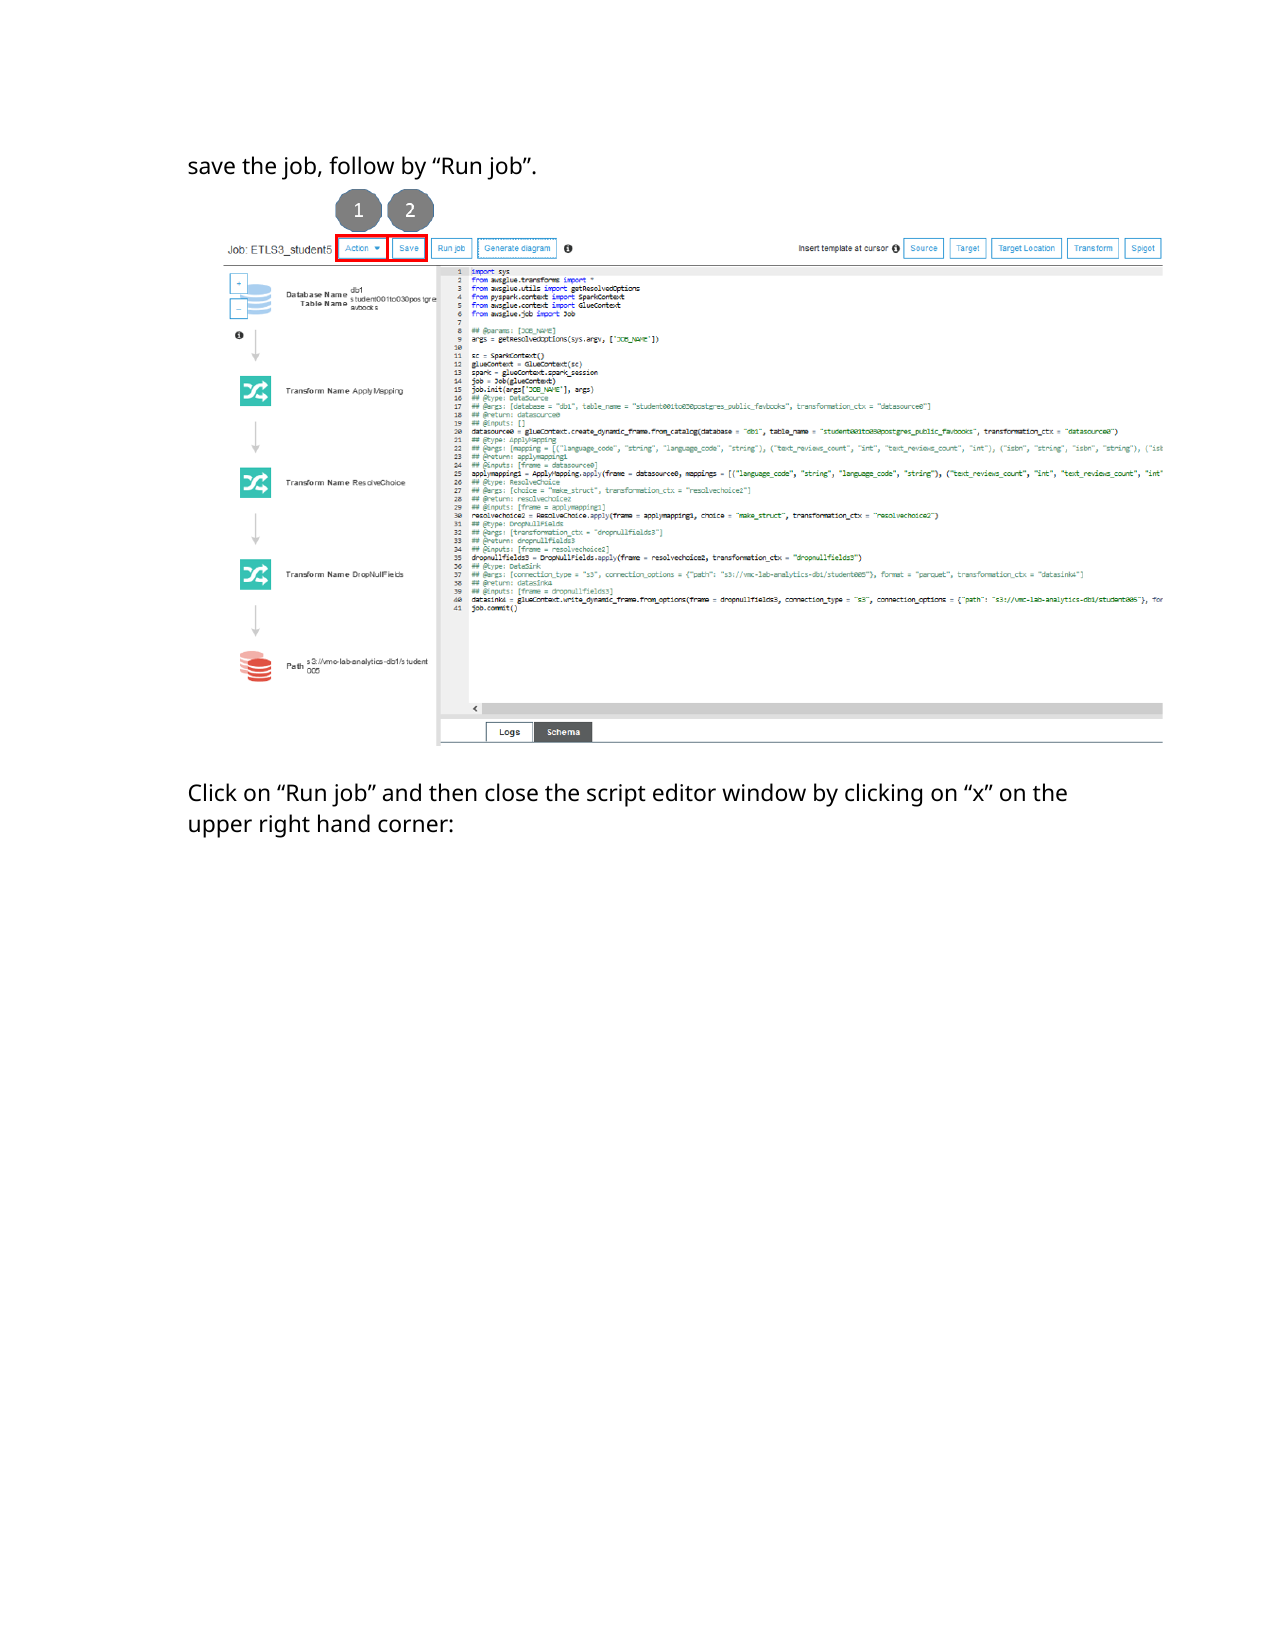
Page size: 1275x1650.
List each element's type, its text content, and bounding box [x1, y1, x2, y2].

text In this step, you can click on each of the icons created for your job to see the Spark script that is generated for you. We are not modifying the script so click on “Save” to save the job, follow by “Run job”. [187, 150, 1125, 181]
picture [187, 181, 1163, 746]
text Click on “Run job” and then close the script editor window by clicking on “x” on the upper right hand corner: [187, 777, 1125, 840]
